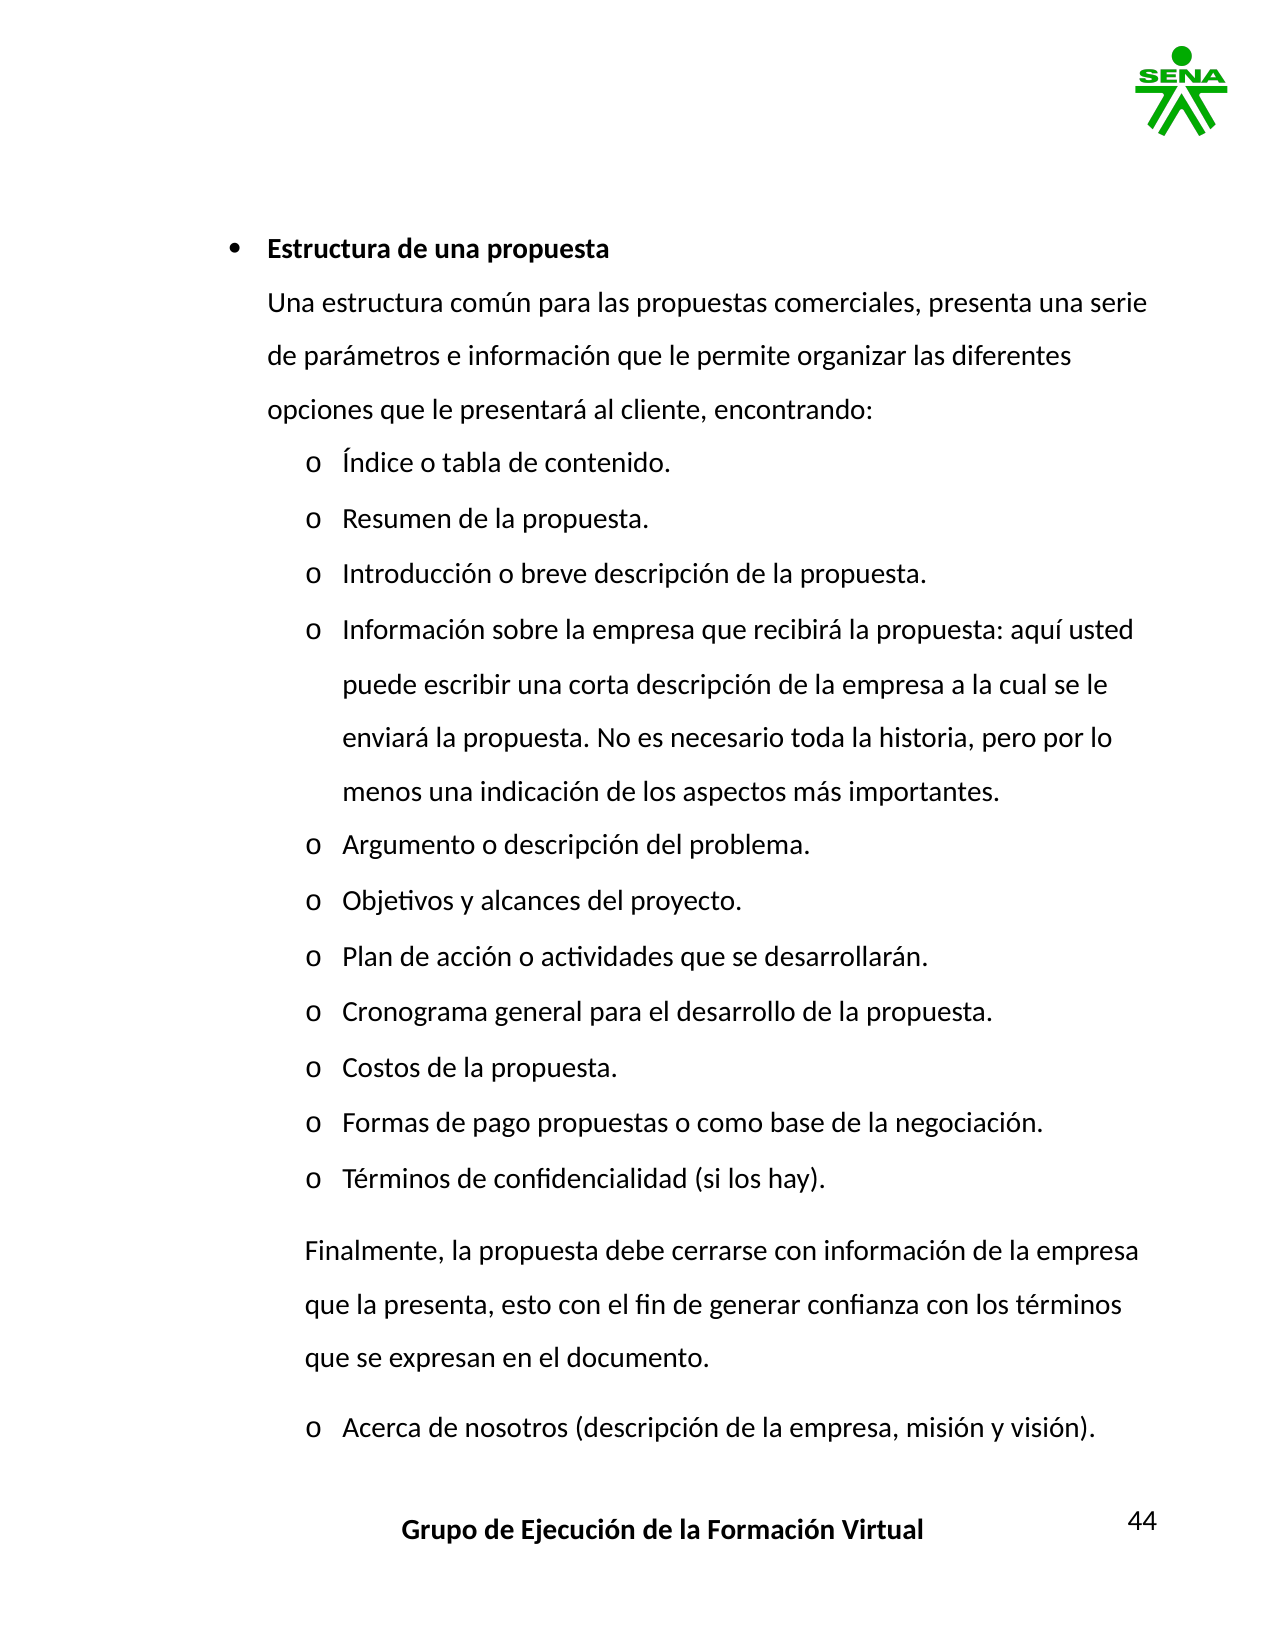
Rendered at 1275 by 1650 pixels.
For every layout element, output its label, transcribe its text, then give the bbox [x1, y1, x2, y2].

picture [1135, 46, 1228, 136]
list Costos de la propuesta. [304, 1049, 1157, 1086]
list Resumen de la propuesta. [304, 500, 1157, 537]
text Finalmente, la propuesta debe cerrarse con información de la empresa que la presenta, esto con el fin de generar confianza con los términos que se expresan en el documento. [304, 1232, 1157, 1375]
list Información sobre la empresa que recibirá la propuesta: aquí usted puede escribir una corta descripción de la empresa a la cual se le enviará la propuesta. No es necesario toda la historia, pero por lo menos una indicación de los aspectos más importantes. [304, 611, 1157, 809]
list Cronograma general para el desarrollo de la propuesta. [304, 993, 1157, 1030]
list Estructura de una propuesta Una estructura común para las propuestas comerciales, presenta una serie de parámetros e información que le permite organizar las diferentes opciones que le presentará al cliente, encontrando: [229, 231, 1157, 427]
list Acerca de nosotros (descripción de la empresa, misión y visión). [304, 1409, 1157, 1447]
list Introducción o breve descripción de la propuesta. [304, 556, 1157, 593]
list Términos de confidencialidad (si los hay). [304, 1160, 1157, 1197]
list Plan de acción o actividades que se desarrollarán. [304, 938, 1157, 975]
list Índice o tabla de contenido. [304, 444, 1157, 481]
list Objetivos y alcances del proyecto. [304, 882, 1157, 919]
list Argumento o descripción del problema. [304, 826, 1157, 863]
list Formas de pago propuestas o como base de la negociación. [304, 1104, 1157, 1142]
